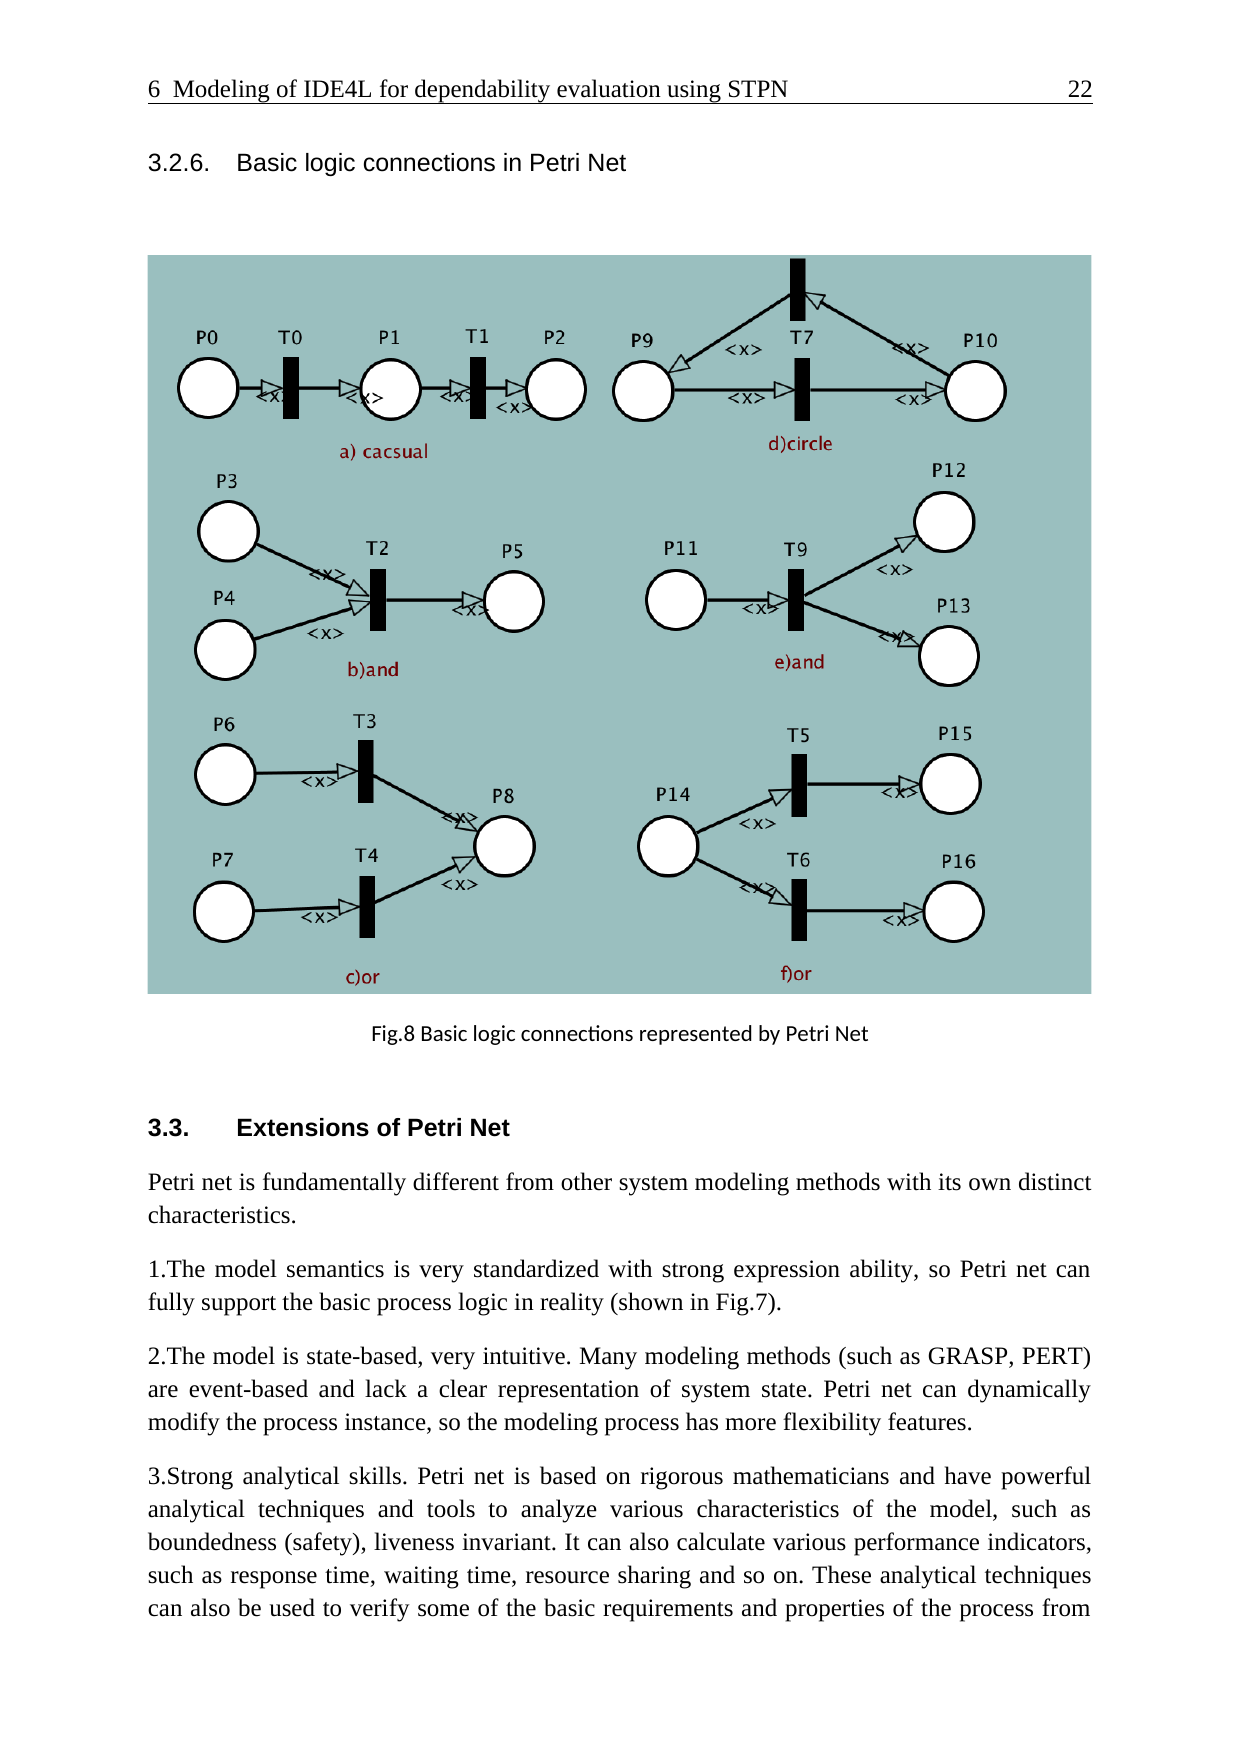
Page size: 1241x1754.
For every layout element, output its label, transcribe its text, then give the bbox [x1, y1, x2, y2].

picture [147, 255, 1092, 994]
text 2.The model is state-based, very intuitive. Many modeling methods (such as GRASP, PERT) are event-based and lack a clear representation of system state. Petri net can dynamically modify the process instance, so the modeling process has more flexibility features. [148, 1341, 1093, 1436]
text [148, 1461, 1093, 1622]
title Basic logic connections in Petri Net [148, 148, 1093, 176]
text 1.The model semantics is very standardized with strong expression ability, so Petri net can fully support the basic process logic in reality (shown in Fig.7). [148, 1254, 1093, 1316]
text Fig.8 Basic logic connections represented by Petri Net [148, 1019, 1093, 1047]
text Petri net is fundamentally different from other system modeling methods with its own distinct characteristics. [148, 1167, 1093, 1229]
title Extensions of Petri Net [148, 1113, 1093, 1142]
